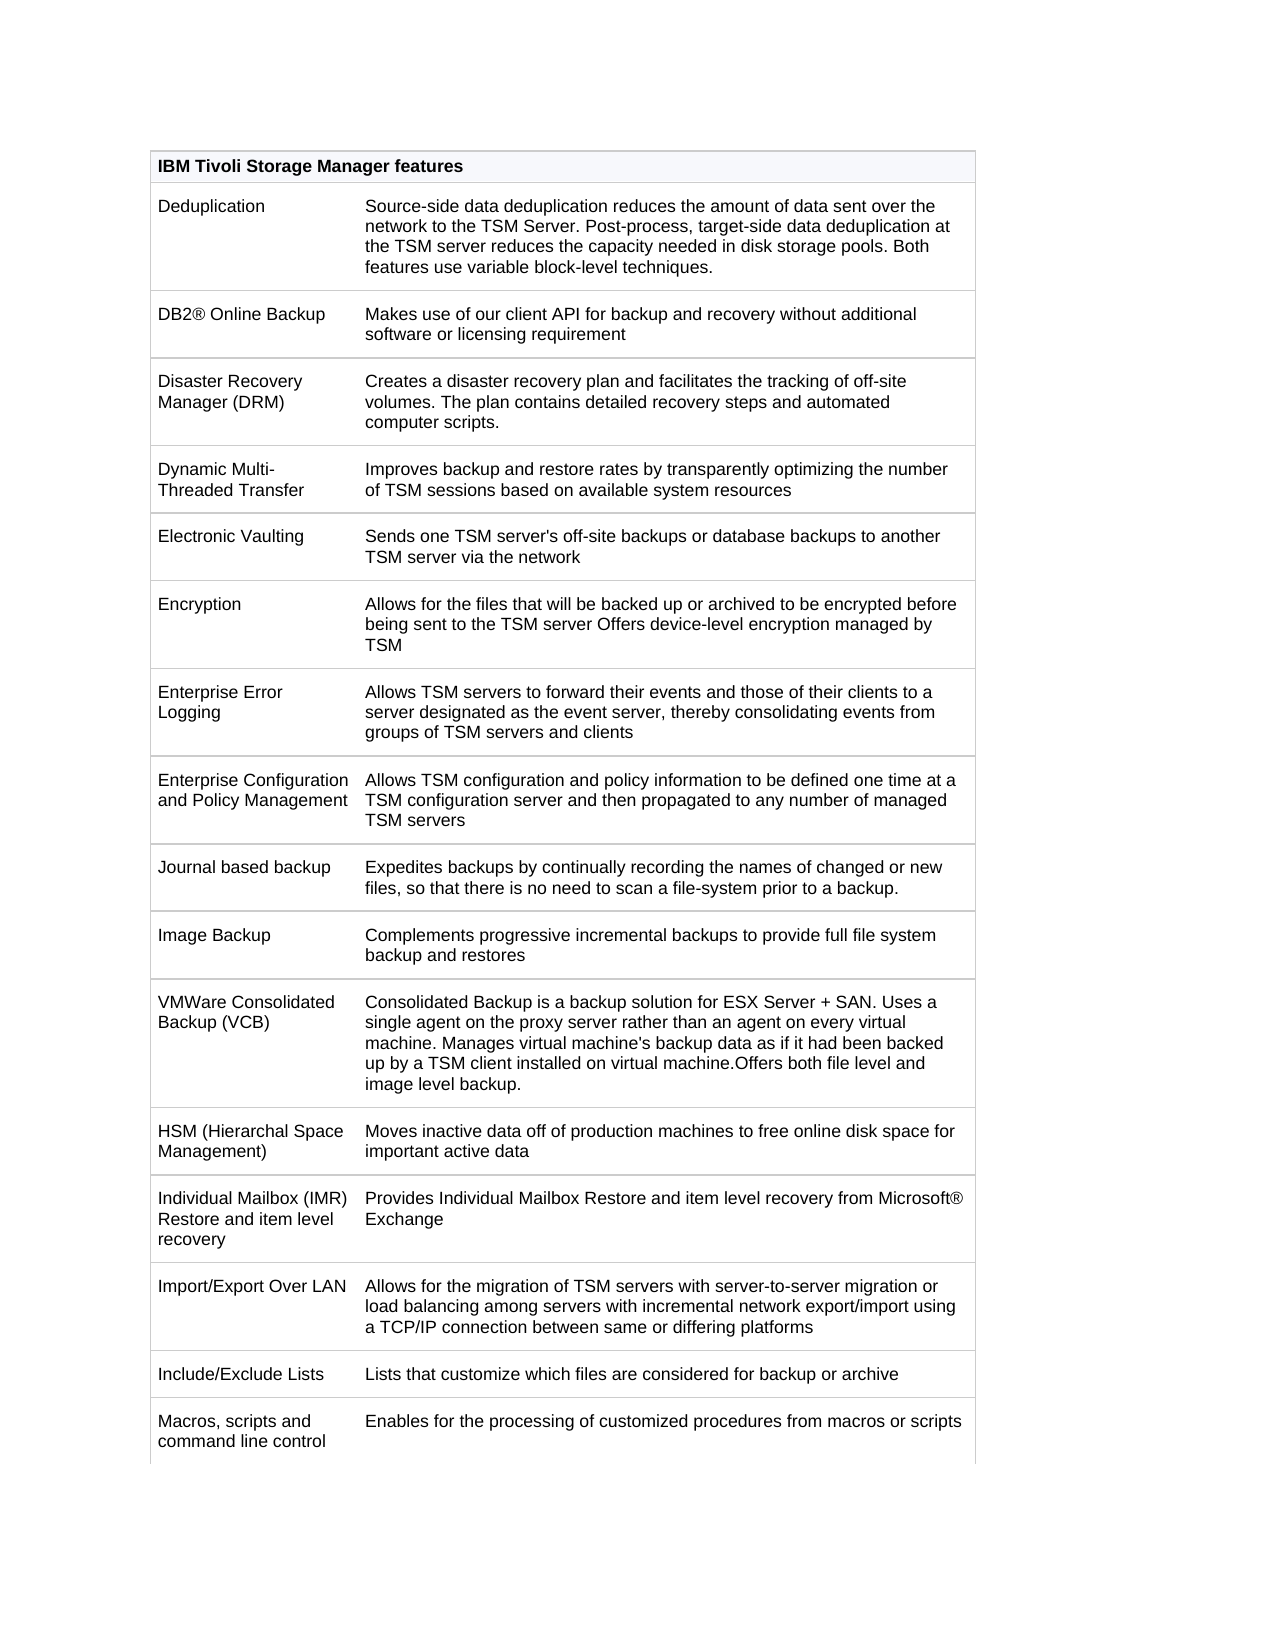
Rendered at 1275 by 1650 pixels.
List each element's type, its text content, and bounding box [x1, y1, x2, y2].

table_cell Allows TSM servers to forward their events and those of their clients to a server designated as the event server, thereby consolidating events from groups of TSM servers and clients [357, 669, 975, 755]
table_header IBM Tivoli Storage Manager features [151, 152, 975, 181]
table_cell Image Backup [151, 912, 357, 978]
table_cell Improves backup and restore rates by transparently optimizing the number of TSM sessions based on available system resources [357, 446, 975, 512]
table_cell Individual Mailbox (IMR) Restore and item level recovery [151, 1176, 357, 1262]
table_cell Lists that customize which files are considered for backup or archive [357, 1351, 975, 1396]
table_cell Deduplication [151, 183, 357, 289]
table_cell Disaster Recovery Manager (DRM) [151, 359, 357, 445]
table_cell Enterprise Error Logging [151, 669, 357, 755]
table_cell Allows TSM configuration and policy information to be defined one time at a TSM configuration server and then propagated to any number of managed TSM servers [357, 757, 975, 843]
table_cell Journal based backup [151, 845, 357, 910]
table_cell Include/Exclude Lists [151, 1351, 357, 1396]
table_cell Expedites backups by continually recording the names of changed or new files, so that there is no need to scan a file-system prior to a backup. [357, 845, 975, 910]
table_cell Consolidated Backup is a backup solution for ESX Server + SAN. Uses a single agent on the proxy server rather than an agent on every virtual machine. Manages virtual machine's backup data as if it had been backed up by a TSM client installed on virtual machine.Offers both file level and image level backup. [357, 980, 975, 1106]
table_cell Sends one TSM server's off-site backups or database backups to another TSM server via the network [357, 514, 975, 579]
table_cell HSM (Hierarchal Space Management) [151, 1108, 357, 1174]
table_cell Import/Export Over LAN [151, 1263, 357, 1349]
table_cell DB2® Online Backup [151, 291, 357, 357]
table_cell Enables for the processing of customized procedures from macros or scripts [357, 1398, 975, 1464]
table_cell Allows for the files that will be backed up or archived to be encrypted before being sent to the TSM server Offers device-level encryption managed by TSM [357, 581, 975, 667]
table_cell Complements progressive incremental backups to provide full file system backup and restores [357, 912, 975, 978]
table_cell Source-side data deduplication reduces the amount of data sent over the network to the TSM Server. Post-process, target-side data deduplication at the TSM server reduces the capacity needed in disk storage pools. Both features use variable block-level techniques. [357, 183, 975, 289]
table_cell Electronic Vaulting [151, 514, 357, 579]
table_cell Provides Individual Mailbox Restore and item level recovery from Microsoft® Exchange [357, 1176, 975, 1262]
table_cell Macros, scripts and command line control [151, 1398, 357, 1464]
table_cell Makes use of our client API for backup and recovery without additional software or licensing requirement [357, 291, 975, 357]
table_cell Allows for the migration of TSM servers with server-to-server migration or load balancing among servers with incremental network export/import using a TCP/IP connection between same or differing platforms [357, 1263, 975, 1349]
table_cell Enterprise Configuration and Policy Management [151, 757, 357, 843]
table_cell VMWare Consolidated Backup (VCB) [151, 980, 357, 1106]
table_cell Creates a disaster recovery plan and facilitates the tracking of off-site volumes. The plan contains detailed recovery steps and automated computer scripts. [357, 359, 975, 445]
table_cell Moves inactive data off of production machines to free online disk space for important active data [357, 1108, 975, 1174]
table_cell Dynamic Multi-Threaded Transfer [151, 446, 357, 512]
table_cell Encryption [151, 581, 357, 667]
